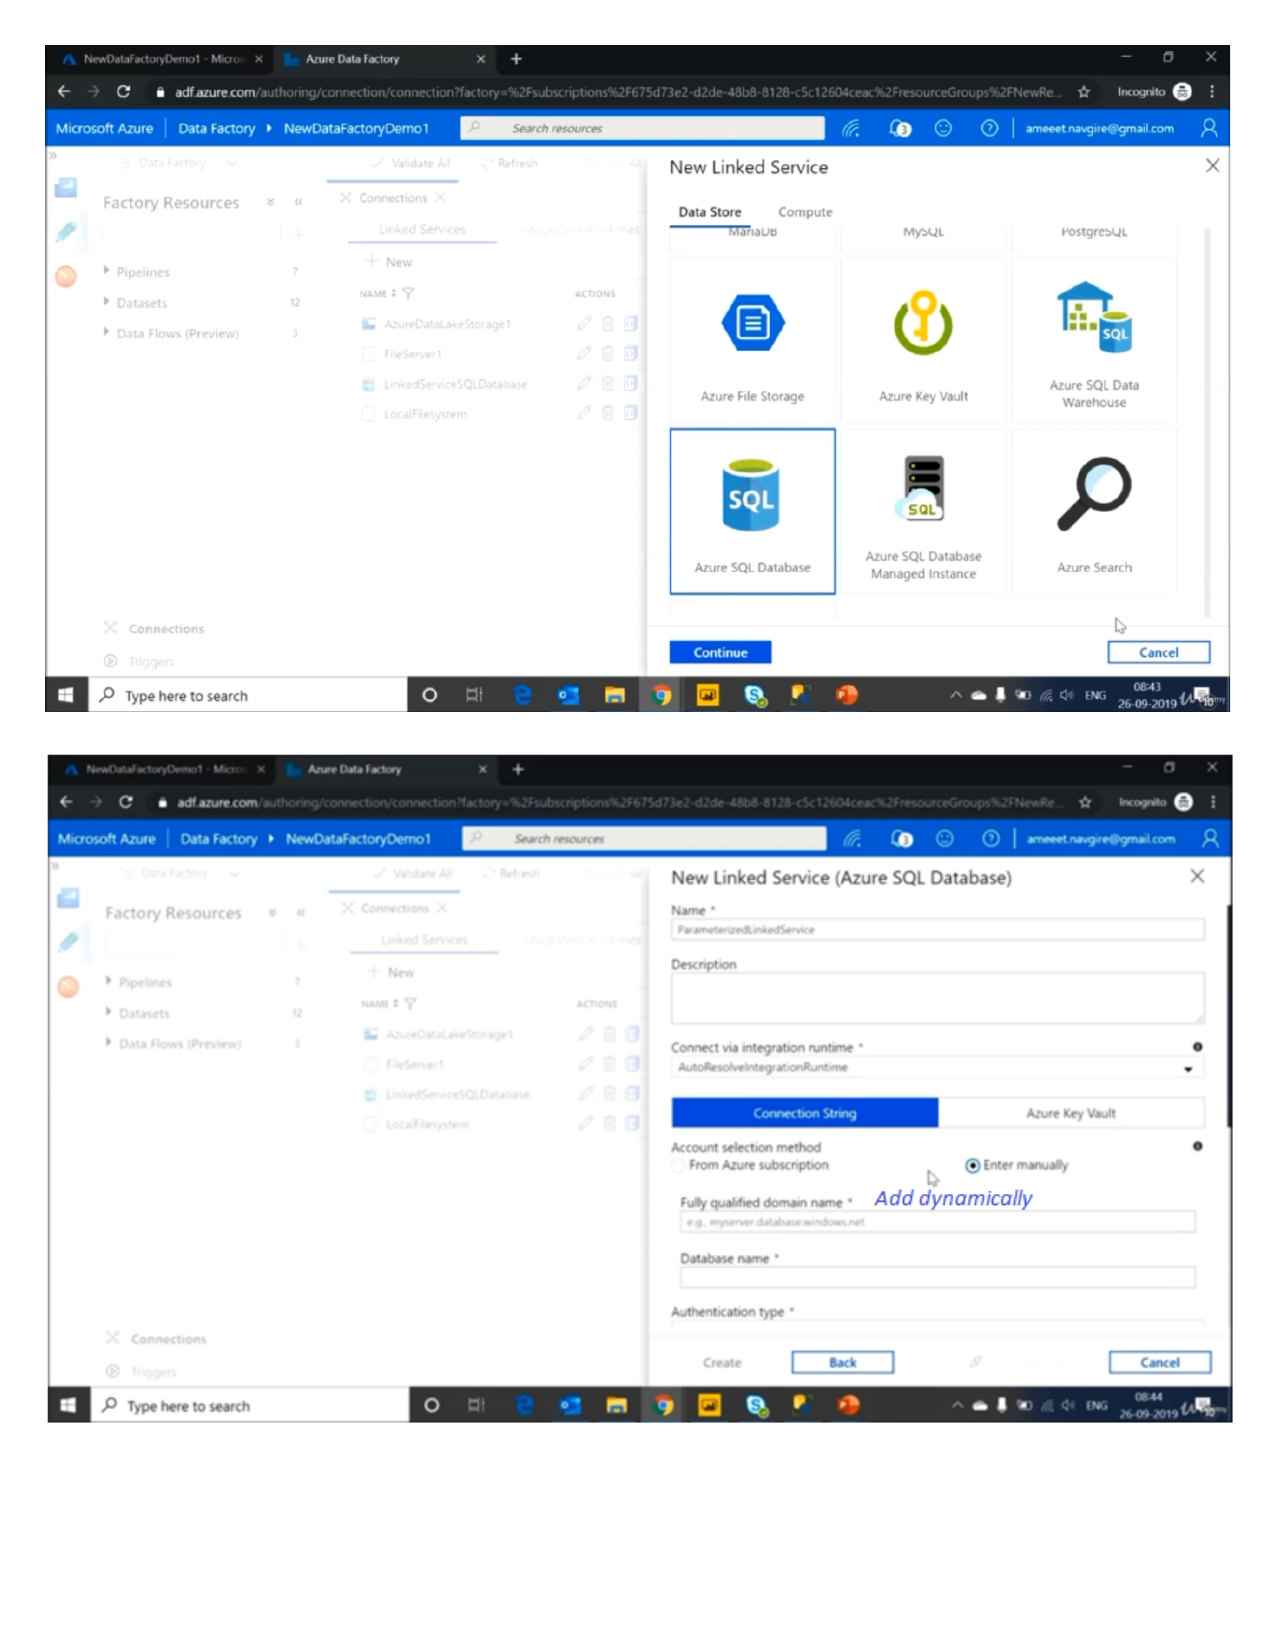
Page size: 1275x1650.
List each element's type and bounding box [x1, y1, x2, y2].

picture [45, 45, 1230, 712]
picture [45, 752, 1236, 1426]
